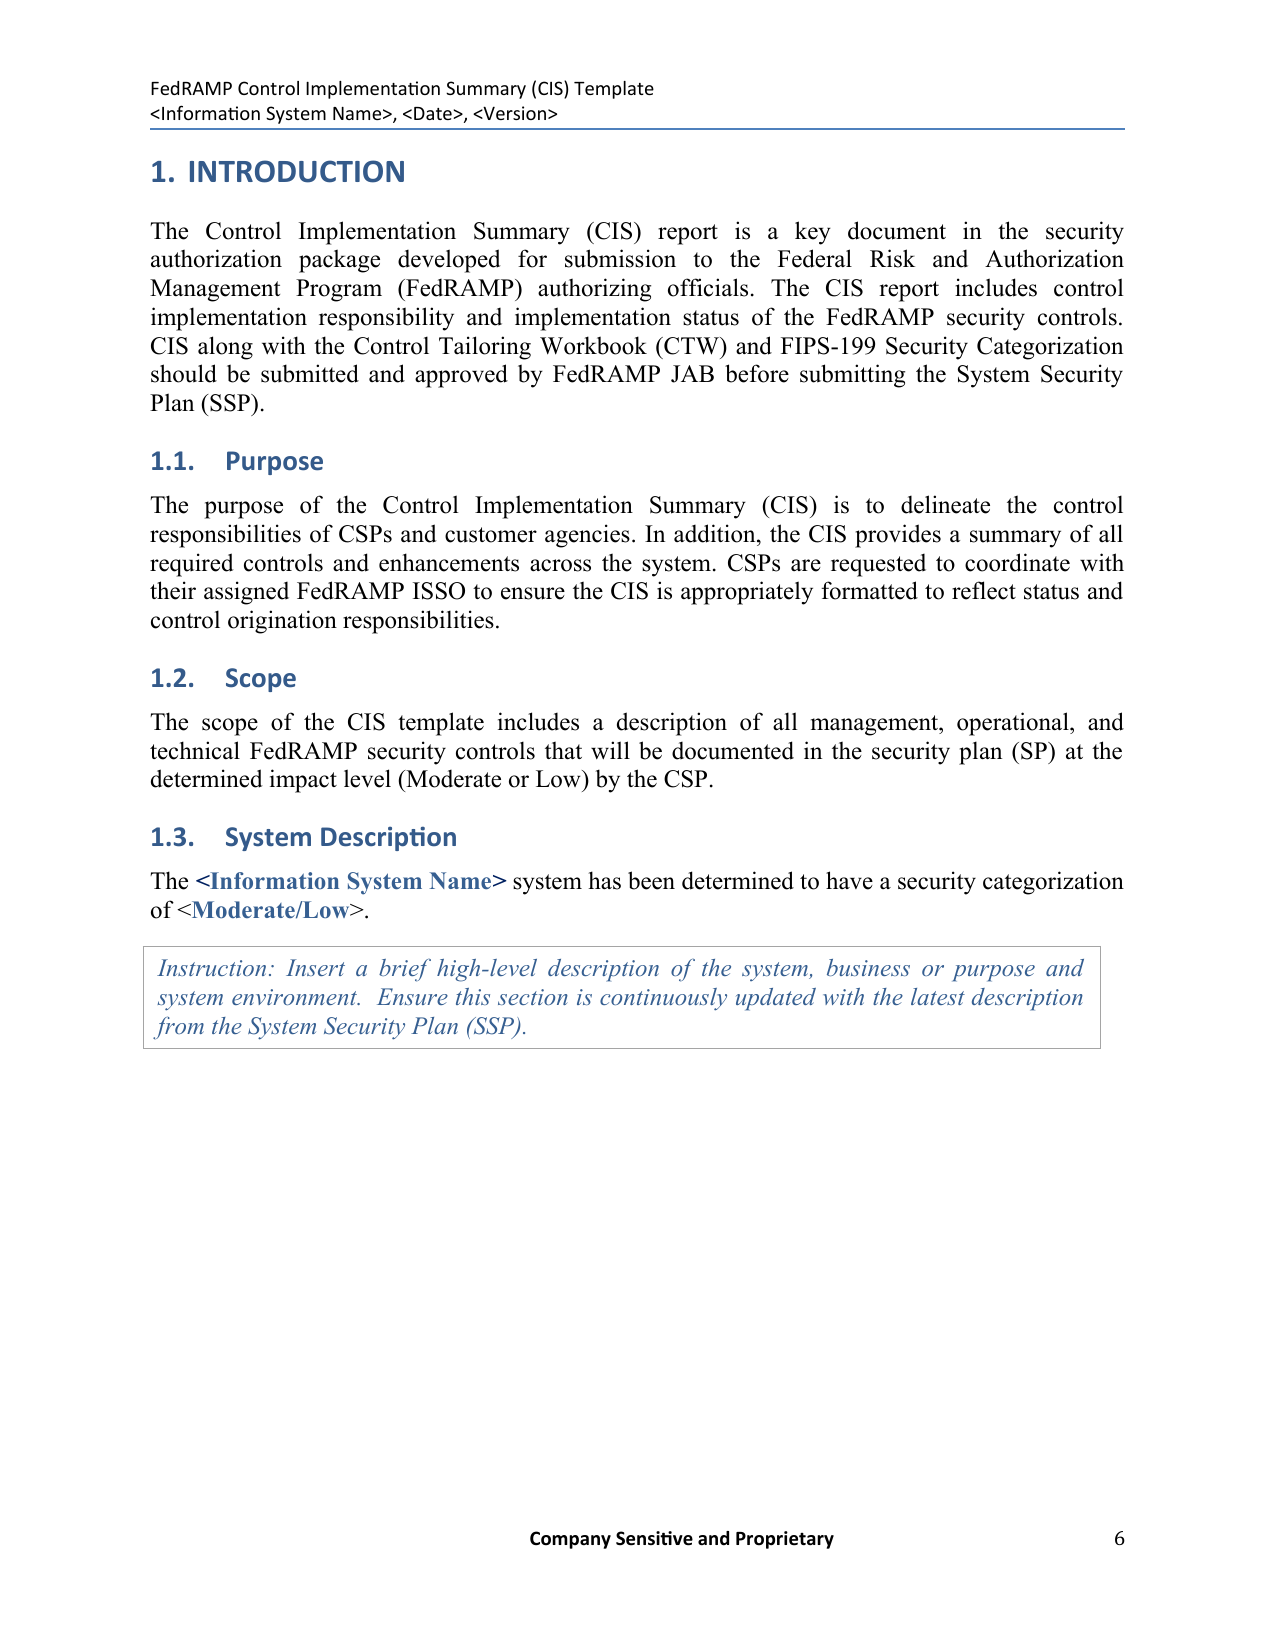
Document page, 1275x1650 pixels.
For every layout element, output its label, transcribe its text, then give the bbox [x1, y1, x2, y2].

subtitle Purpose [150, 442, 1125, 478]
text The scope of the CIS template includes a description of all management, operational, and technical FedRAMP security controls that will be documented in the security plan (SP) at the determined impact level (Moderate or Low) by the CSP. [150, 707, 1125, 793]
text The Control Implementation Summary (CIS) report is a key document in the security authorization package developed for submission to the Federal Risk and Authorization Management Program (FedRAMP) authorizing officials. The CIS report includes control implementation responsibility and implementation status of the FedRAMP security controls. CIS along with the Control Tailoring Workbook (CTW) and FIPS-199 Security Categorization should be submitted and approved by FedRAMP JAB before submitting the System Security Plan (SSP). [150, 216, 1125, 417]
subtitle Scope [150, 659, 1125, 694]
text The <Information System Name> system has been determined to have a security categorization of <Moderate/Low>. [150, 866, 1125, 924]
subtitle System Description [150, 818, 1125, 854]
subtitle INTRODUCTION [150, 150, 1125, 191]
text The purpose of the Control Implementation Summary (CIS) is to delineate the control responsibilities of CSPs and customer agencies. In addition, the CIS provides a summary of all required controls and enhancements across the system. CSPs are requested to coordinate with their assigned FedRAMP ISSO to ensure the CIS is appropriately formatted to reflect status and control origination responsibilities. [150, 490, 1125, 634]
